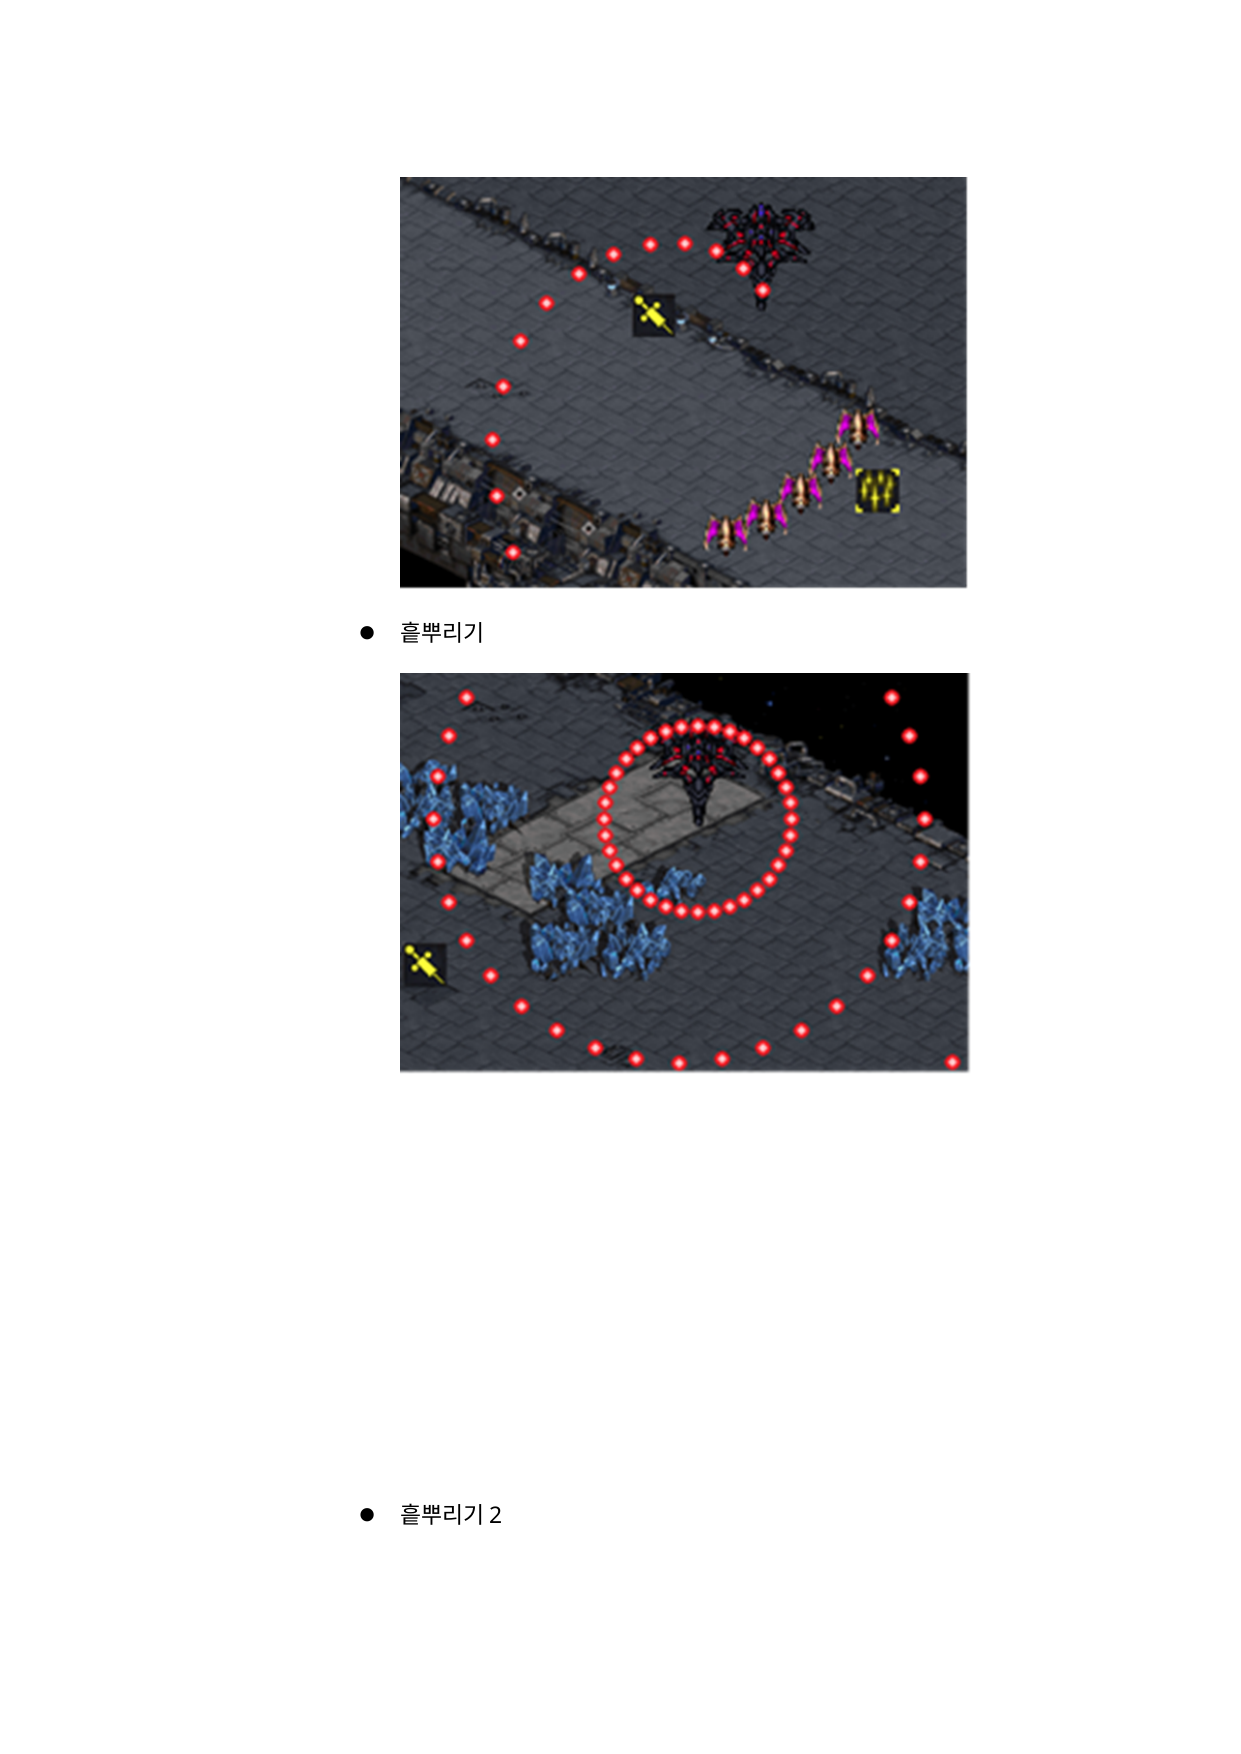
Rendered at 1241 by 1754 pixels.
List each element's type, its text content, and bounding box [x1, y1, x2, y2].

picture [400, 673, 972, 1075]
picture [400, 177, 969, 590]
list 흩뿌리기2 [358, 1497, 1090, 1531]
list 흩뿌리기 [358, 614, 1090, 648]
